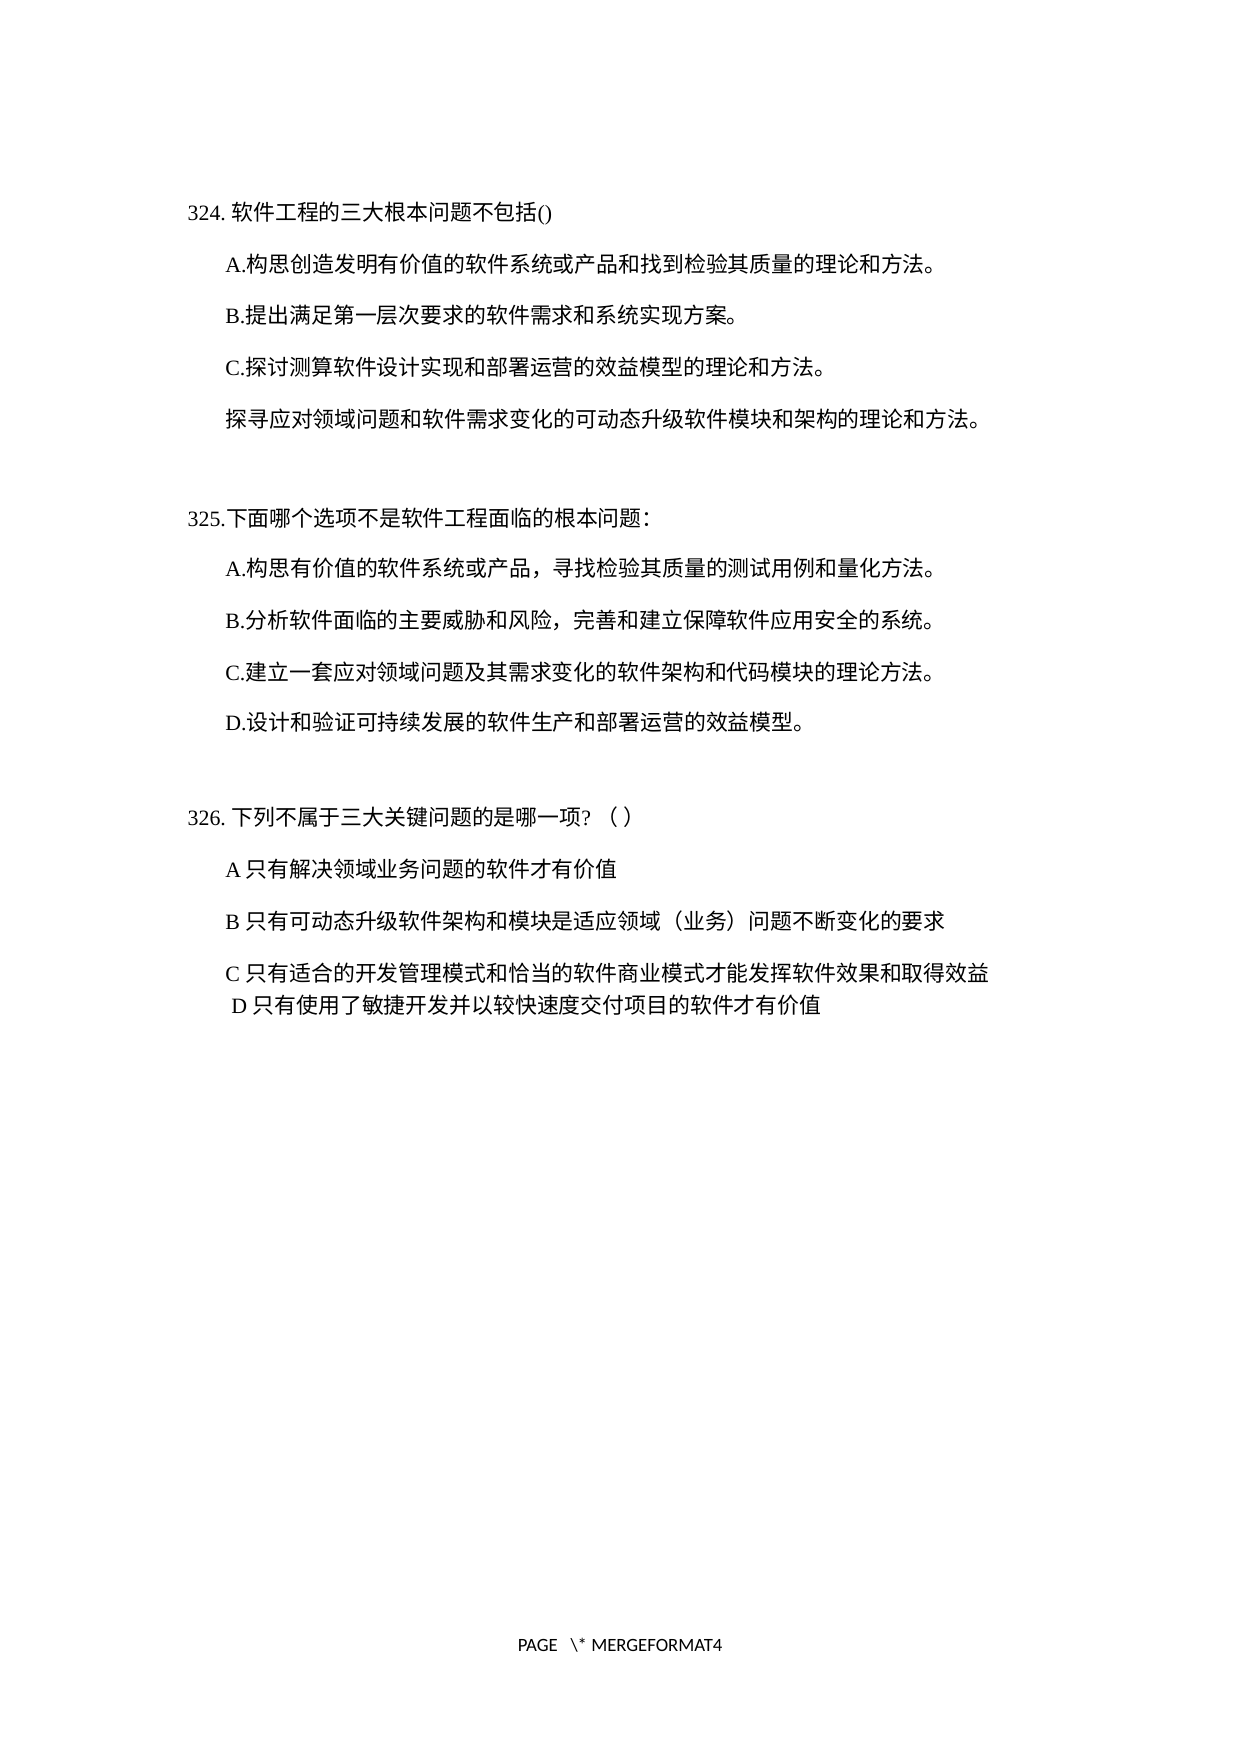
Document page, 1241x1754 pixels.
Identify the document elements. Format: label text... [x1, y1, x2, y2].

text A 只有解决领域业务问题的软件才有价值 [225, 852, 1015, 883]
text C.探讨测算软件设计实现和部署运营的效益模型的理论和方法。 [225, 350, 1015, 382]
text 325.下面哪个选项不是软件工程面临的根本问题： [187, 501, 1015, 532]
text D 只有使用了敏捷开发并以较快速度交付项目的软件才有价值 [187, 988, 1053, 1019]
text 324. 软件工程的三大根本问题不包括() [187, 195, 1015, 227]
text A.构思有价值的软件系统或产品，寻找检验其质量的测试用例和量化方法。 [225, 551, 1015, 583]
text C 只有适合的开发管理模式和恰当的软件商业模式才能发挥软件效果和取得效益 [225, 956, 1015, 988]
text B.分析软件面临的主要威胁和风险，完善和建立保障软件应用安全的系统。 [225, 603, 1015, 634]
text 326. 下列不属于三大关键问题的是哪一项? （ ） [187, 800, 1015, 831]
text 探寻应对领域问题和软件需求变化的可动态升级软件模块和架构的理论和方法。 [225, 402, 1015, 433]
text B 只有可动态升级软件架构和模块是适应领域（业务）问题不断变化的要求 [225, 904, 1015, 936]
text C.建立一套应对领域问题及其需求变化的软件架构和代码模块的理论方法。 [225, 655, 1015, 687]
text D.设计和验证可持续发展的软件生产和部署运营的效益模型。 [225, 705, 1015, 737]
text A.构思创造发明有价值的软件系统或产品和找到检验其质量的理论和方法。 [225, 247, 1015, 279]
text B.提出满足第一层次要求的软件需求和系统实现方案。 [225, 298, 1015, 329]
